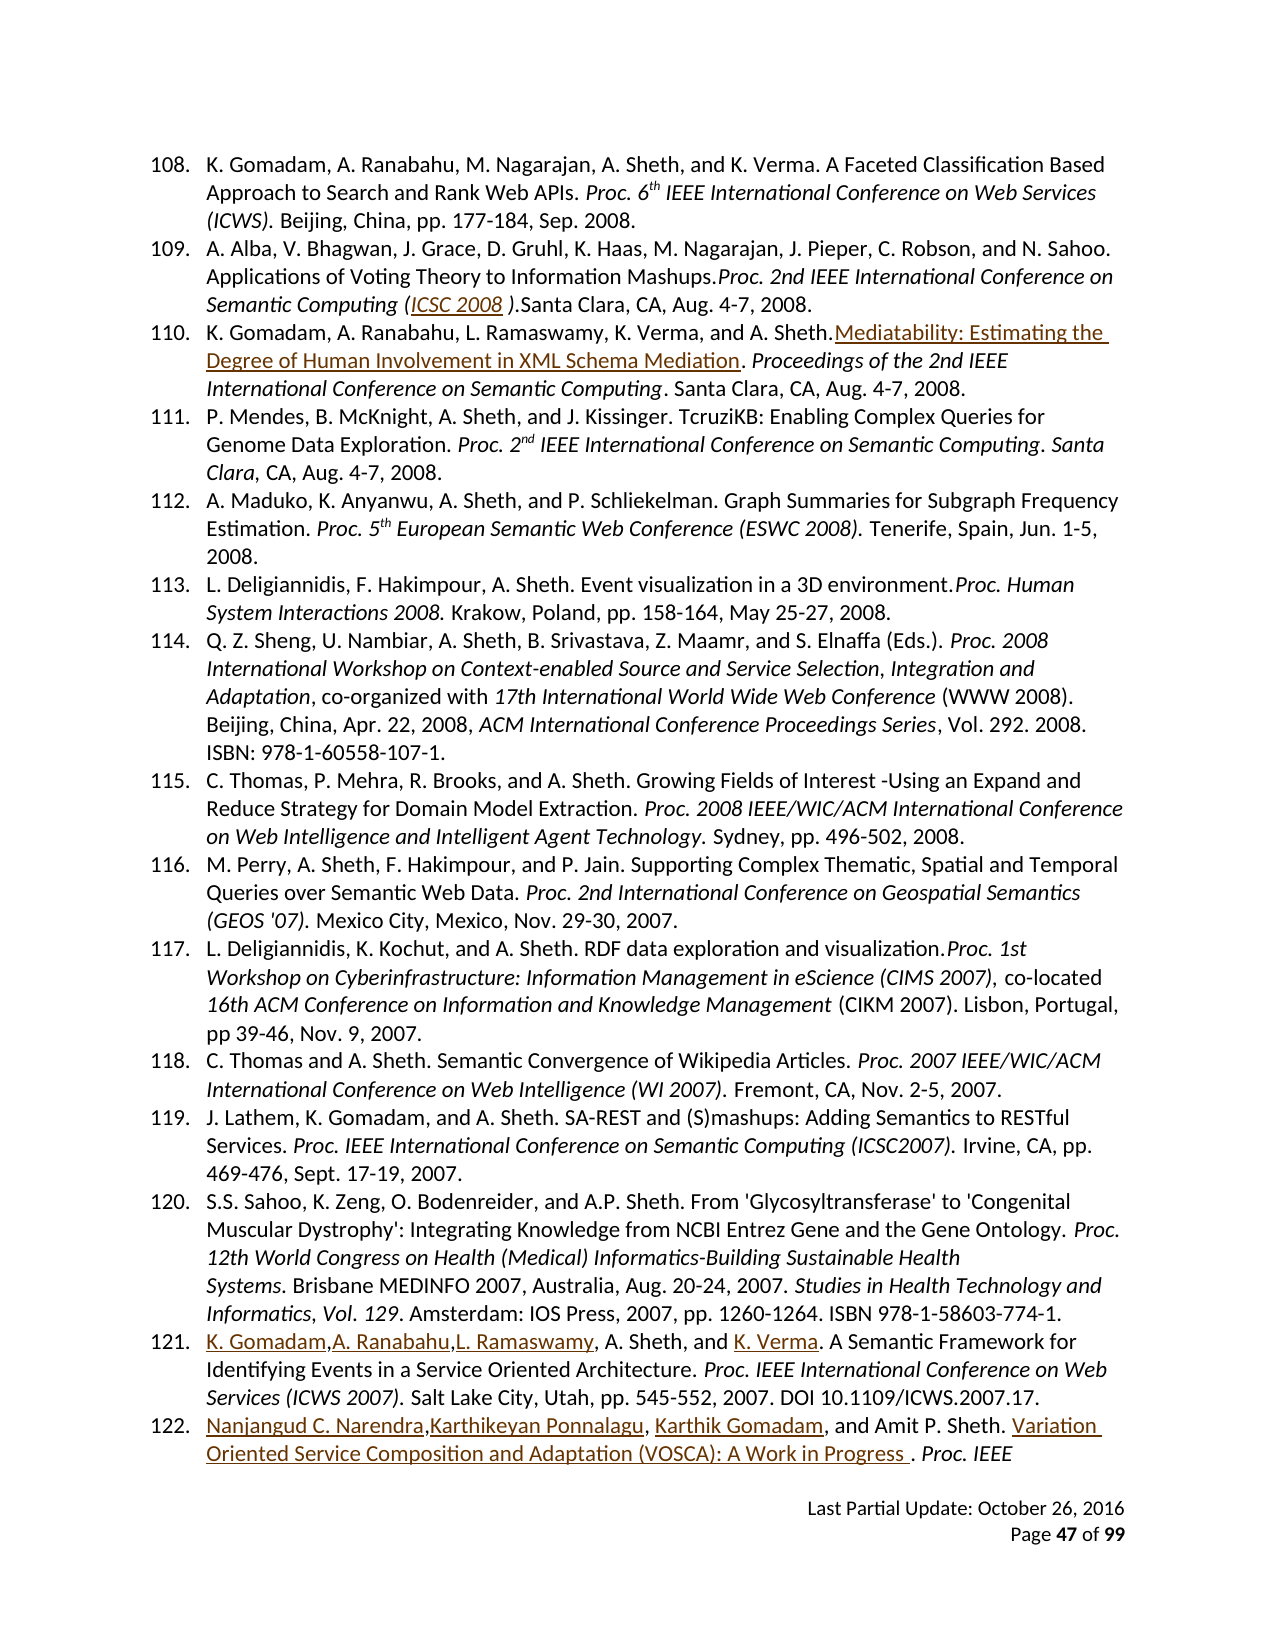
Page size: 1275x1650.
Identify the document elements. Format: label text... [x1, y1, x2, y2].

list C. Thomas, P. Mehra, R. Brooks, and A. Sheth. Growing Fields of Interest -Using an Expand and Reduce Strategy for Domain Model Extraction. Proc. 2008 IEEE/WIC/ACM International Conference on Web Intelligence and Intelligent Agent Technology. Sydney, pp. 496-502, 2008. [150, 766, 1125, 851]
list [150, 1411, 1125, 1467]
list K. Gomadam, A. Ranabahu, L. Ramaswamy, K. Verma, and A. Sheth.Mediatability: Estimating the Degree of Human Involvement in XML Schema Mediation. Proceedings of the 2nd IEEE International Conference on Semantic Computing. Santa Clara, CA, Aug. 4-7, 2008. [150, 318, 1125, 402]
list C. Thomas and A. Sheth. Semantic Convergence of Wikipedia Articles. Proc. 2007 IEEE/WIC/ACM International Conference on Web Intelligence (WI 2007). Fremont, CA, Nov. 2-5, 2007. [150, 1047, 1125, 1103]
list K. Gomadam,A. Ranabahu,L. Ramaswamy, A. Sheth, and K. Verma. A Semantic Framework for Identifying Events in a Service Oriented Architecture. Proc. IEEE International Conference on Web Services (ICWS 2007). Salt Lake City, Utah, pp. 545-552, 2007. DOI 10.1109/ICWS.2007.17. [150, 1327, 1125, 1411]
list L. Deligiannidis, K. Kochut, and A. Sheth. RDF data exploration and visualization.Proc. 1st Workshop on Cyberinfrastructure: Information Management in eScience (CIMS 2007), co-located 16th ACM Conference on Information and Knowledge Management (CIKM 2007). Lisbon, Portugal, pp 39-46, Nov. 9, 2007. [150, 934, 1125, 1047]
list A. Maduko, K. Anyanwu, A. Sheth, and P. Schliekelman. Graph Summaries for Subgraph Frequency Estimation. Proc. 5th European Semantic Web Conference (ESWC 2008). Tenerife, Spain, Jun. 1-5, 2008. [150, 486, 1125, 570]
list K. Gomadam, A. Ranabahu, M. Nagarajan, A. Sheth, and K. Verma. A Faceted Classification Based Approach to Search and Rank Web APIs. Proc. 6th IEEE International Conference on Web Services (ICWS). Beijing, China, pp. 177-184, Sep. 2008. [150, 150, 1125, 234]
list L. Deligiannidis, F. Hakimpour, A. Sheth. Event visualization in a 3D environment.Proc. Human System Interactions 2008. Krakow, Poland, pp. 158-164, May 25-27, 2008. [150, 570, 1125, 626]
list J. Lathem, K. Gomadam, and A. Sheth. SA-REST and (S)mashups: Adding Semantics to RESTful Services. Proc. IEEE International Conference on Semantic Computing (ICSC2007). Irvine, CA, pp. 469-476, Sept. 17-19, 2007. [150, 1103, 1125, 1187]
list P. Mendes, B. McKnight, A. Sheth, and J. Kissinger. TcruziKB: Enabling Complex Queries for Genome Data Exploration. Proc. 2nd IEEE International Conference on Semantic Computing. Santa Clara, CA, Aug. 4-7, 2008. [150, 402, 1125, 486]
list A. Alba, V. Bhagwan, J. Grace, D. Gruhl, K. Haas, M. Nagarajan, J. Pieper, C. Robson, and N. Sahoo. Applications of Voting Theory to Information Mashups.Proc. 2nd IEEE International Conference on Semantic Computing (ICSC 2008 ).Santa Clara, CA, Aug. 4-7, 2008. [150, 234, 1125, 318]
list M. Perry, A. Sheth, F. Hakimpour, and P. Jain. Supporting Complex Thematic, Spatial and Temporal Queries over Semantic Web Data. Proc. 2nd International Conference on Geospatial Semantics (GEOS '07). Mexico City, Mexico, Nov. 29-30, 2007. [150, 851, 1125, 934]
list S.S. Sahoo, K. Zeng, O. Bodenreider, and A.P. Sheth. From 'Glycosyltransferase' to 'Congenital Muscular Dystrophy': Integrating Knowledge from NCBI Entrez Gene and the Gene Ontology. Proc. 12th World Congress on Health (Medical) Informatics-Building Sustainable Health Systems. Brisbane MEDINFO 2007, Australia, Aug. 20-24, 2007. Studies in Health Technology and Informatics, Vol. 129. Amsterdam: IOS Press, 2007, pp. 1260-1264. ISBN 978-1-58603-774-1. [150, 1187, 1125, 1327]
list Q. Z. Sheng, U. Nambiar, A. Sheth, B. Srivastava, Z. Maamr, and S. Elnaffa (Eds.). Proc. 2008 International Workshop on Context-enabled Source and Service Selection, Integration and Adaptation, co-organized with 17th International World Wide Web Conference (WWW 2008). Beijing, China, Apr. 22, 2008, ACM International Conference Proceedings Series, Vol. 292. 2008. ISBN: 978-1-60558-107-1. [150, 626, 1125, 766]
